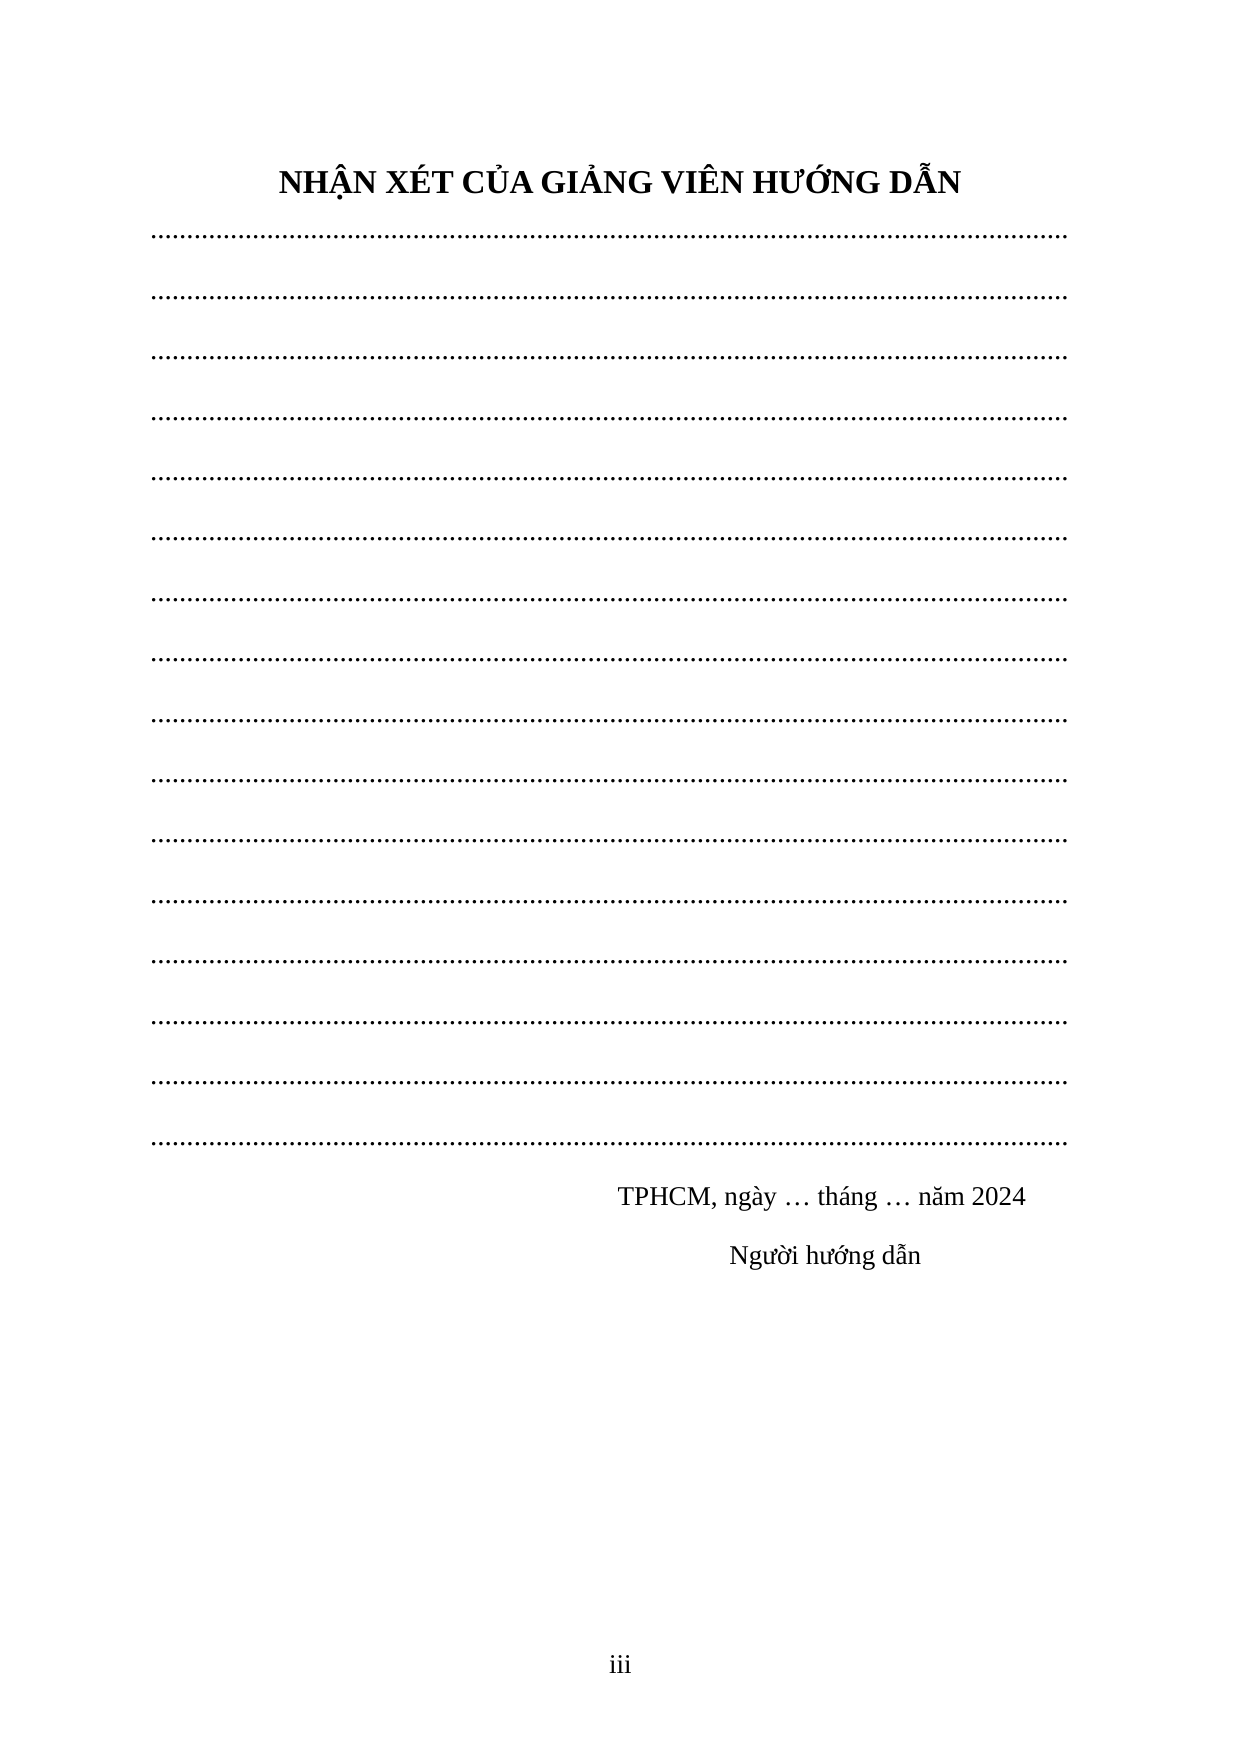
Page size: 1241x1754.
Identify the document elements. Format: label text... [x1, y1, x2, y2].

subtitle Nhận xét của giảng viên hướng dẫn [150, 162, 1090, 201]
text TPHCM, ngày … tháng … năm 2024 [150, 1180, 1090, 1211]
text Người hướng dẫn [150, 1239, 1090, 1270]
